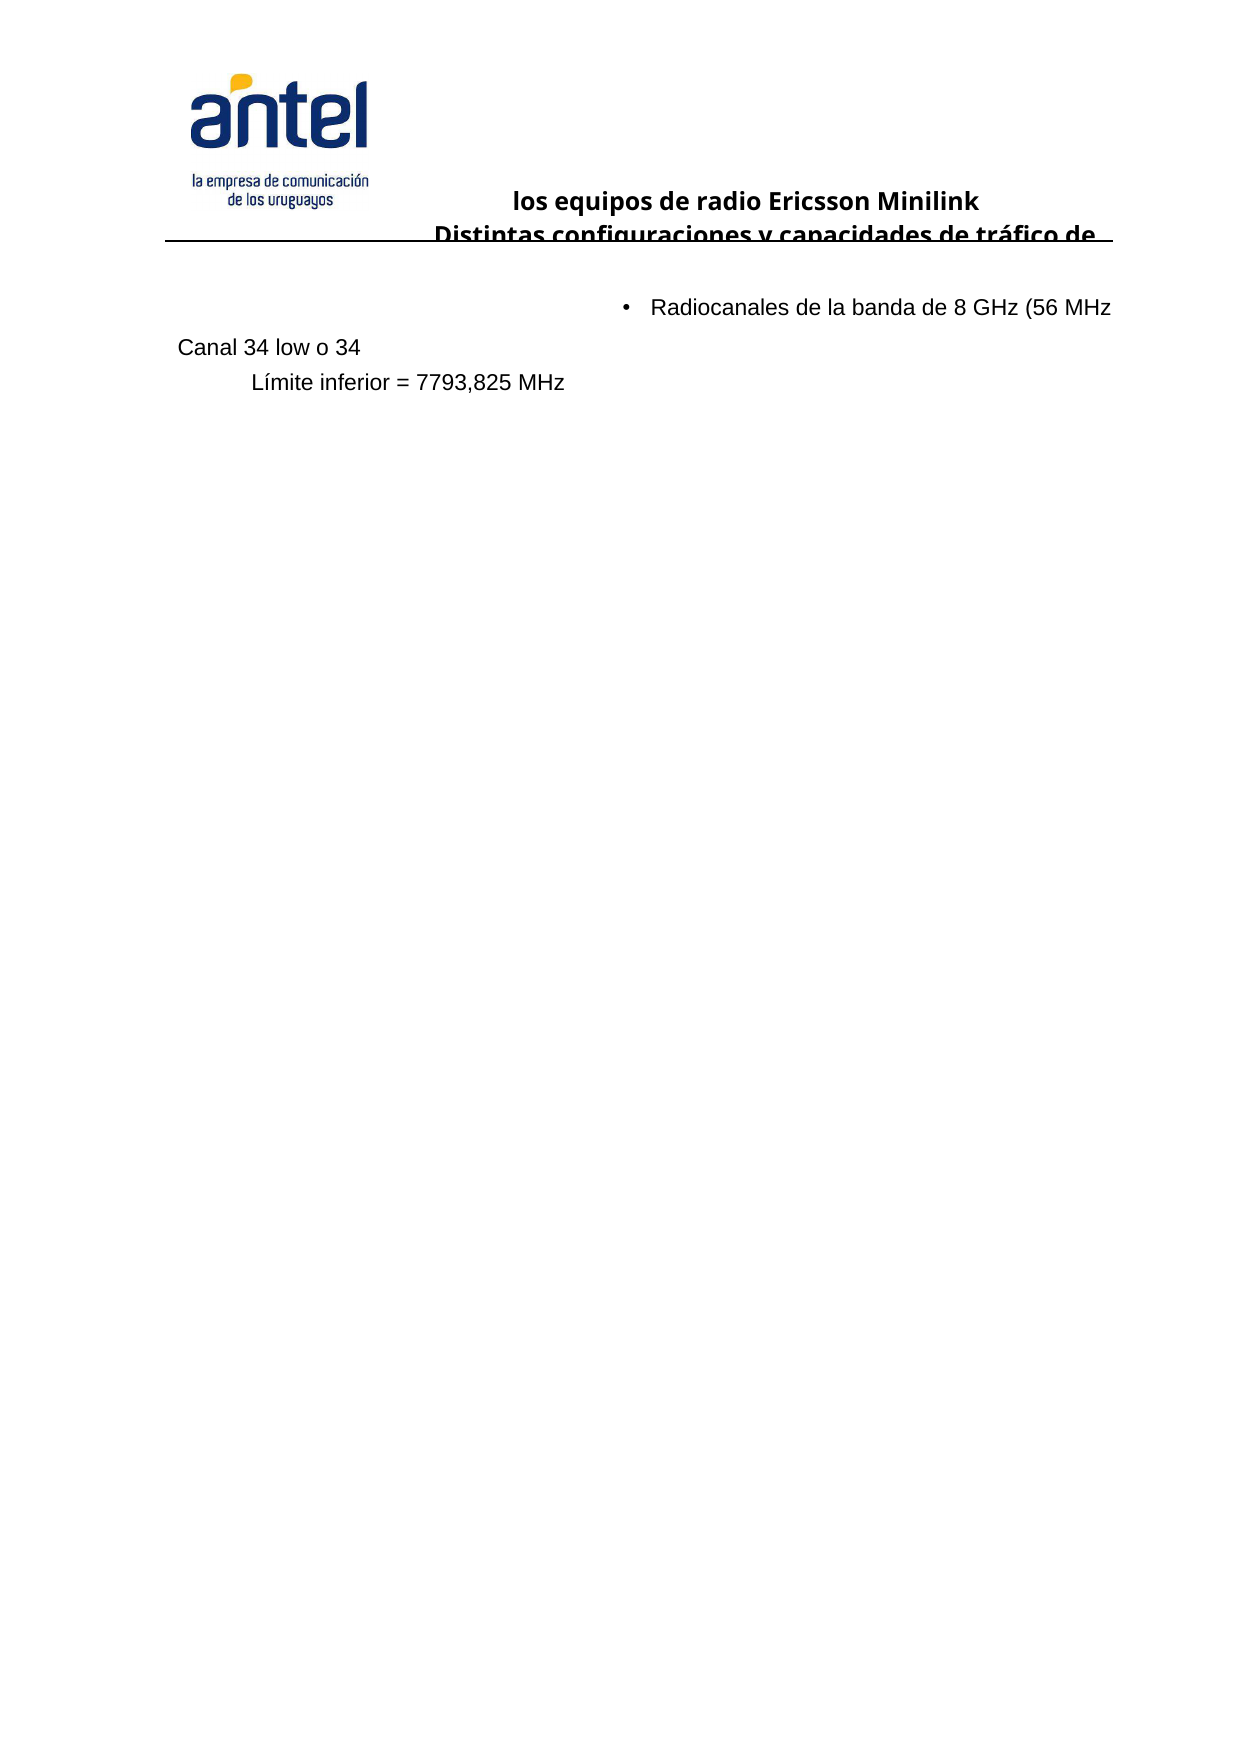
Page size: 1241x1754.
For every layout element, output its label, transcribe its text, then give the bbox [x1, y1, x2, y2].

picture [190, 73, 369, 211]
table_cell • [165, 242, 639, 319]
table_header los equipos de radio Ericsson Minilink Distintas configuraciones y capacidades de tráfico de Texto: Ing. Juan Carlos Sturzenegger Marzo de 2024 [165, 74, 1112, 240]
table_cell Radiocanales de la banda de 8 GHz (56 MHz de ancho de banda) [639, 242, 1112, 319]
text Canal 34 low o 34 Límite inferior = 7793,825 MHz [177, 327, 581, 398]
